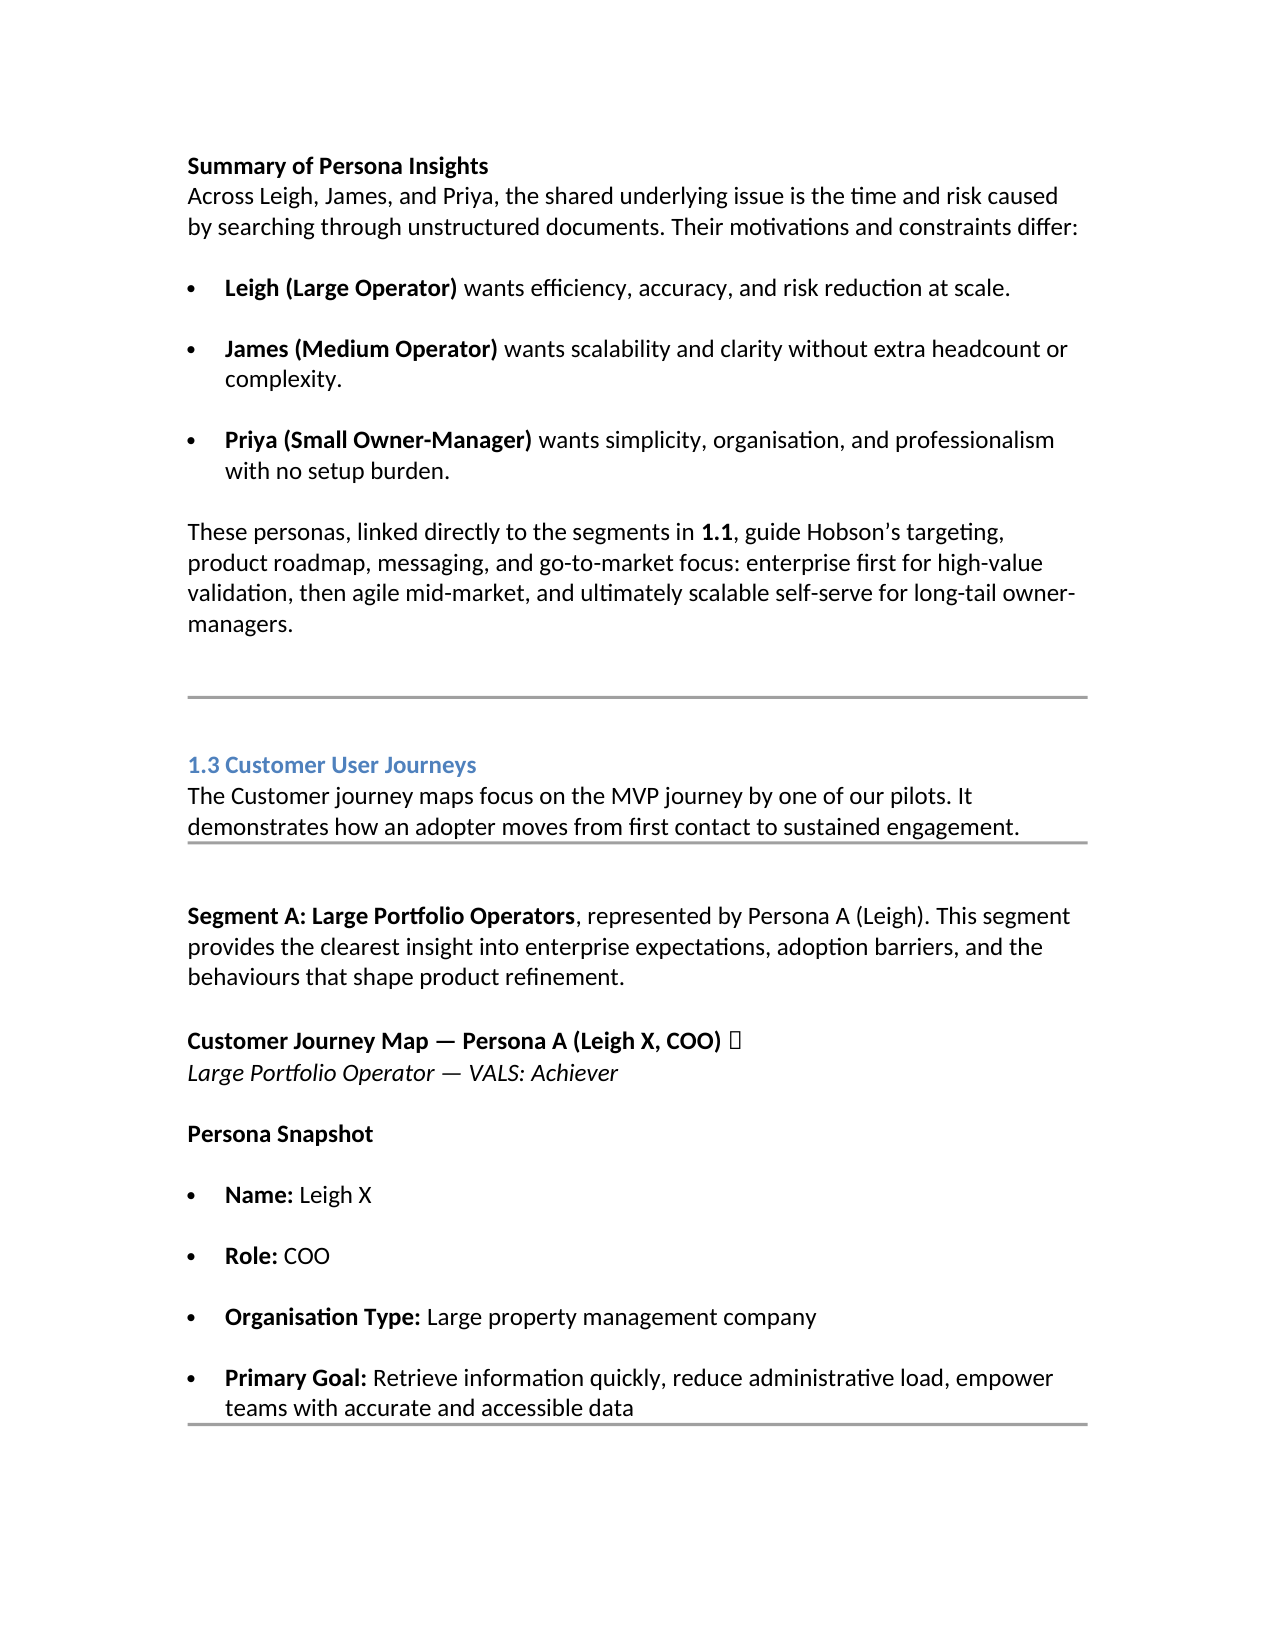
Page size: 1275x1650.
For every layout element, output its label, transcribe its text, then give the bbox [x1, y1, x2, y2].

list Primary Goal: Retrieve information quickly, reduce administrative load, empower teams with accurate and accessible data [187, 1362, 1087, 1422]
text These personas, linked directly to the segments in 1.1, guide Hobson’s targeting, product roadmap, messaging, and go-to-market focus: enterprise first for high-value validation, then agile mid-market, and ultimately scalable self-serve for long-tail owner-managers. [187, 516, 1087, 638]
text The Customer journey maps focus on the MVP journey by one of our pilots. It demonstrates how an adopter moves from first contact to sustained engagement. [187, 780, 1087, 841]
list James (Medium Operator) wants scalability and clarity without extra headcount or complexity. [187, 333, 1087, 394]
list Name: Leigh X [187, 1179, 1087, 1209]
subtitle 1.3 Customer User Journeys [187, 750, 1087, 780]
list Priya (Small Owner-Manager) wants simplicity, organisation, and professionalism with no setup burden. [187, 425, 1087, 486]
text Summary of Persona Insights [187, 150, 1087, 181]
list Organisation Type: Large property management company [187, 1301, 1087, 1331]
text Persona Snapshot [187, 1118, 1087, 1148]
text Segment A: Large Portfolio Operators, represented by Persona A (Leigh). This segment provides the clearest insight into enterprise expectations, adoption barriers, and the behaviours that shape product refinement. [187, 901, 1087, 992]
list Role: COO [187, 1240, 1087, 1270]
list Leigh (Large Operator) wants efficiency, accuracy, and risk reduction at scale. [187, 272, 1087, 303]
text Customer Journey Map — Persona A (Leigh X, COO) 🦉 [187, 1023, 1087, 1057]
text Large Portfolio Operator — VALS: Achiever [187, 1057, 1087, 1087]
text Across Leigh, James, and Priya, the shared underlying issue is the time and risk caused by searching through unstructured documents. Their motivations and constraints differ: [187, 181, 1087, 242]
